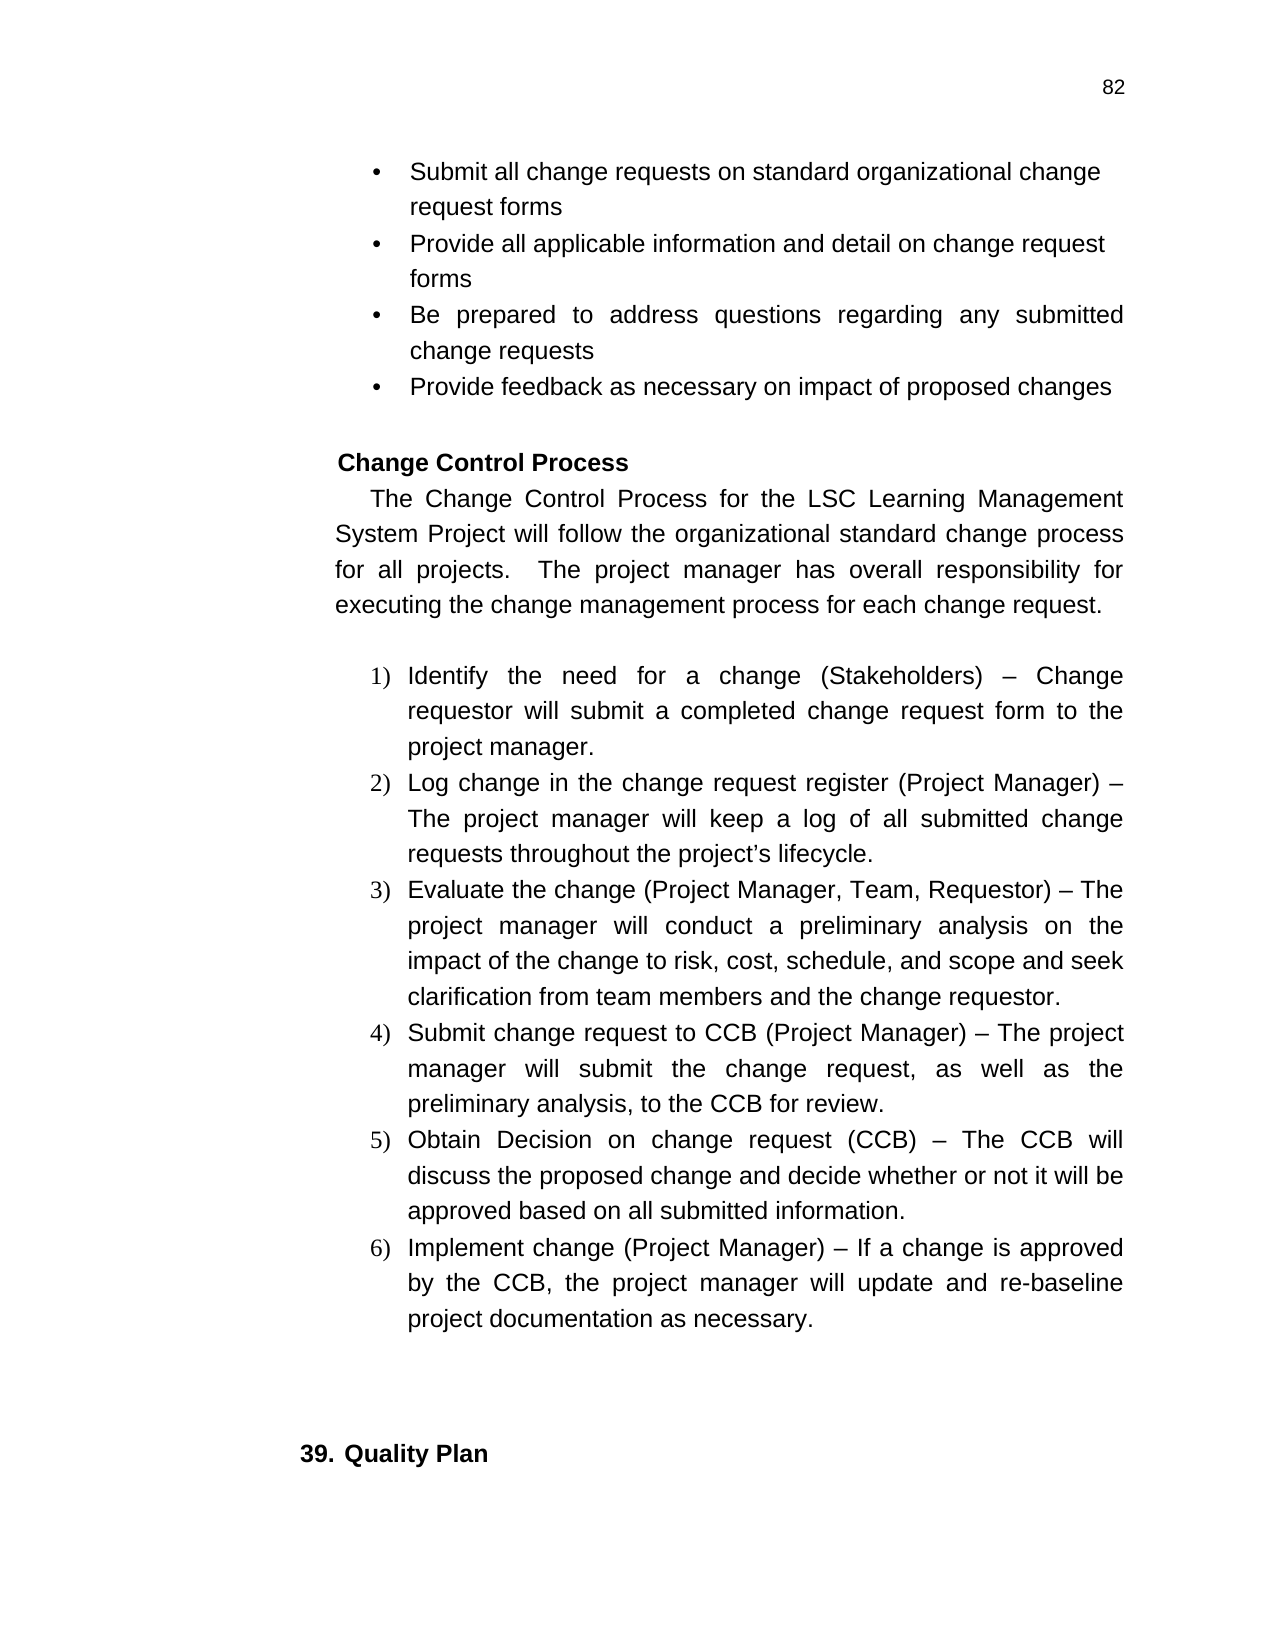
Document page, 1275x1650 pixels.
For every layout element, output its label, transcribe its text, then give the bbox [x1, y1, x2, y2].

list Submit all change requests on standard organizational change request forms [372, 150, 1125, 221]
list Identify the need for a change (Stakeholders) – Change requestor will submit a completed change request form to the project manager. [370, 654, 1125, 760]
list Be prepared to address questions regarding any submitted change requests [372, 294, 1125, 364]
list Provide feedback as necessary on impact of proposed changes [372, 366, 1125, 401]
list Provide all applicable information and detail on change request forms [372, 222, 1125, 293]
subtitle Change Control Process [337, 442, 1125, 477]
list Submit change request to CCB (Project Manager) – The project manager will submit the change request, as well as the preliminary analysis, to the CCB for review. [370, 1011, 1125, 1118]
list Obtain Decision on change request (CCB) – The CCB will discuss the proposed change and decide whether or not it will be approved based on all submitted information. [370, 1119, 1125, 1225]
subtitle Quality Plan [300, 1432, 1125, 1468]
list Log change in the change request register (Project Manager) – The project manager will keep a log of all submitted change requests throughout the project’s lifecycle. [370, 761, 1125, 868]
list Implement change (Project Manager) – If a change is approved by the CCB, the project manager will update and re-baseline project documentation as necessary. [370, 1226, 1125, 1332]
list Evaluate the change (Project Manager, Team, Requestor) – The project manager will conduct a preliminary analysis on the impact of the change to risk, cost, schedule, and scope and seek clarification from team members and the change requestor. [370, 869, 1125, 1010]
text The Change Control Process for the LSC Learning Management System Project will follow the organizational standard change process for all projects. The project manager has overall responsibility for executing the change management process for each change request. [335, 477, 1125, 619]
